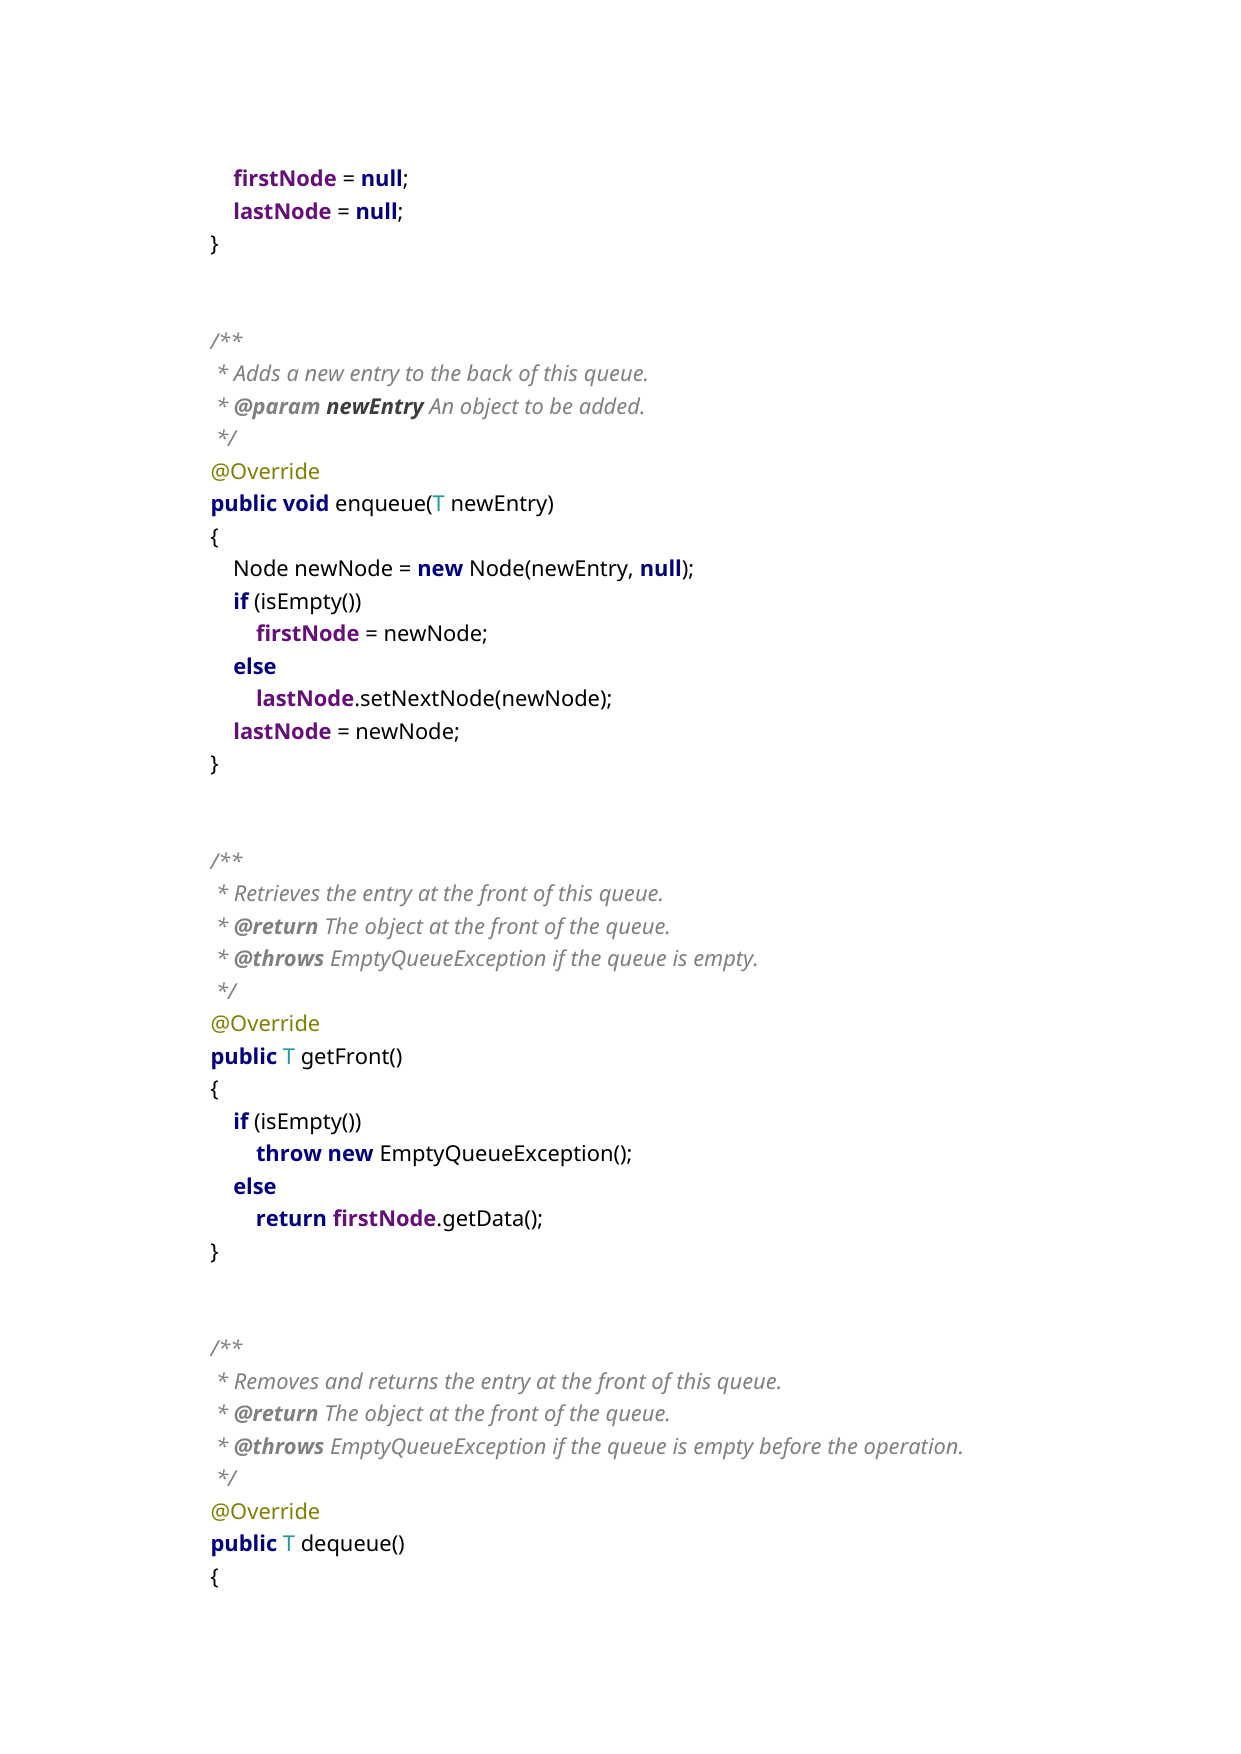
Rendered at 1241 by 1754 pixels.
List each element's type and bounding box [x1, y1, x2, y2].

text [187, 162, 1053, 1592]
